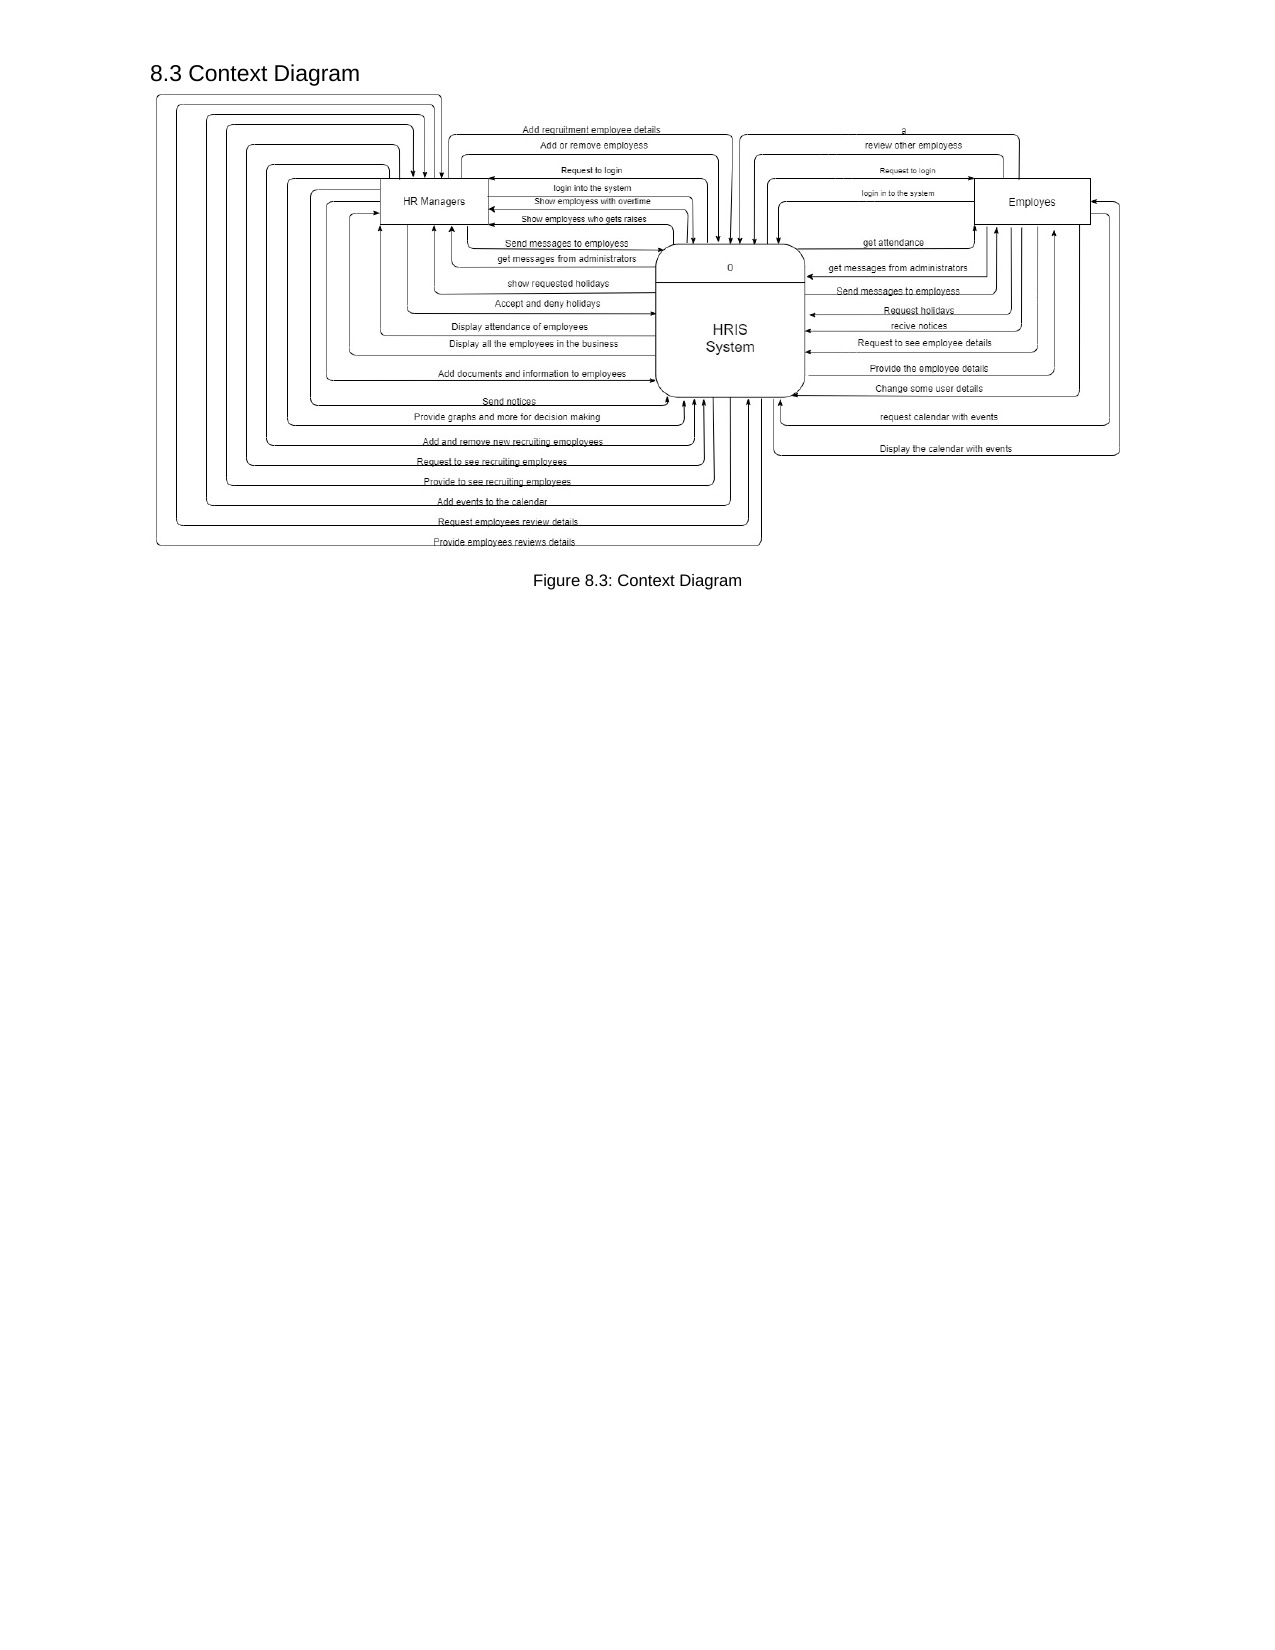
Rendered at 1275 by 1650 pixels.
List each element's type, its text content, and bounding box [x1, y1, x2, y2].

subtitle 8.3 Context Diagram [150, 60, 1125, 86]
picture [150, 88, 1125, 552]
text Figure 8.3: Context Diagram [150, 571, 1125, 590]
